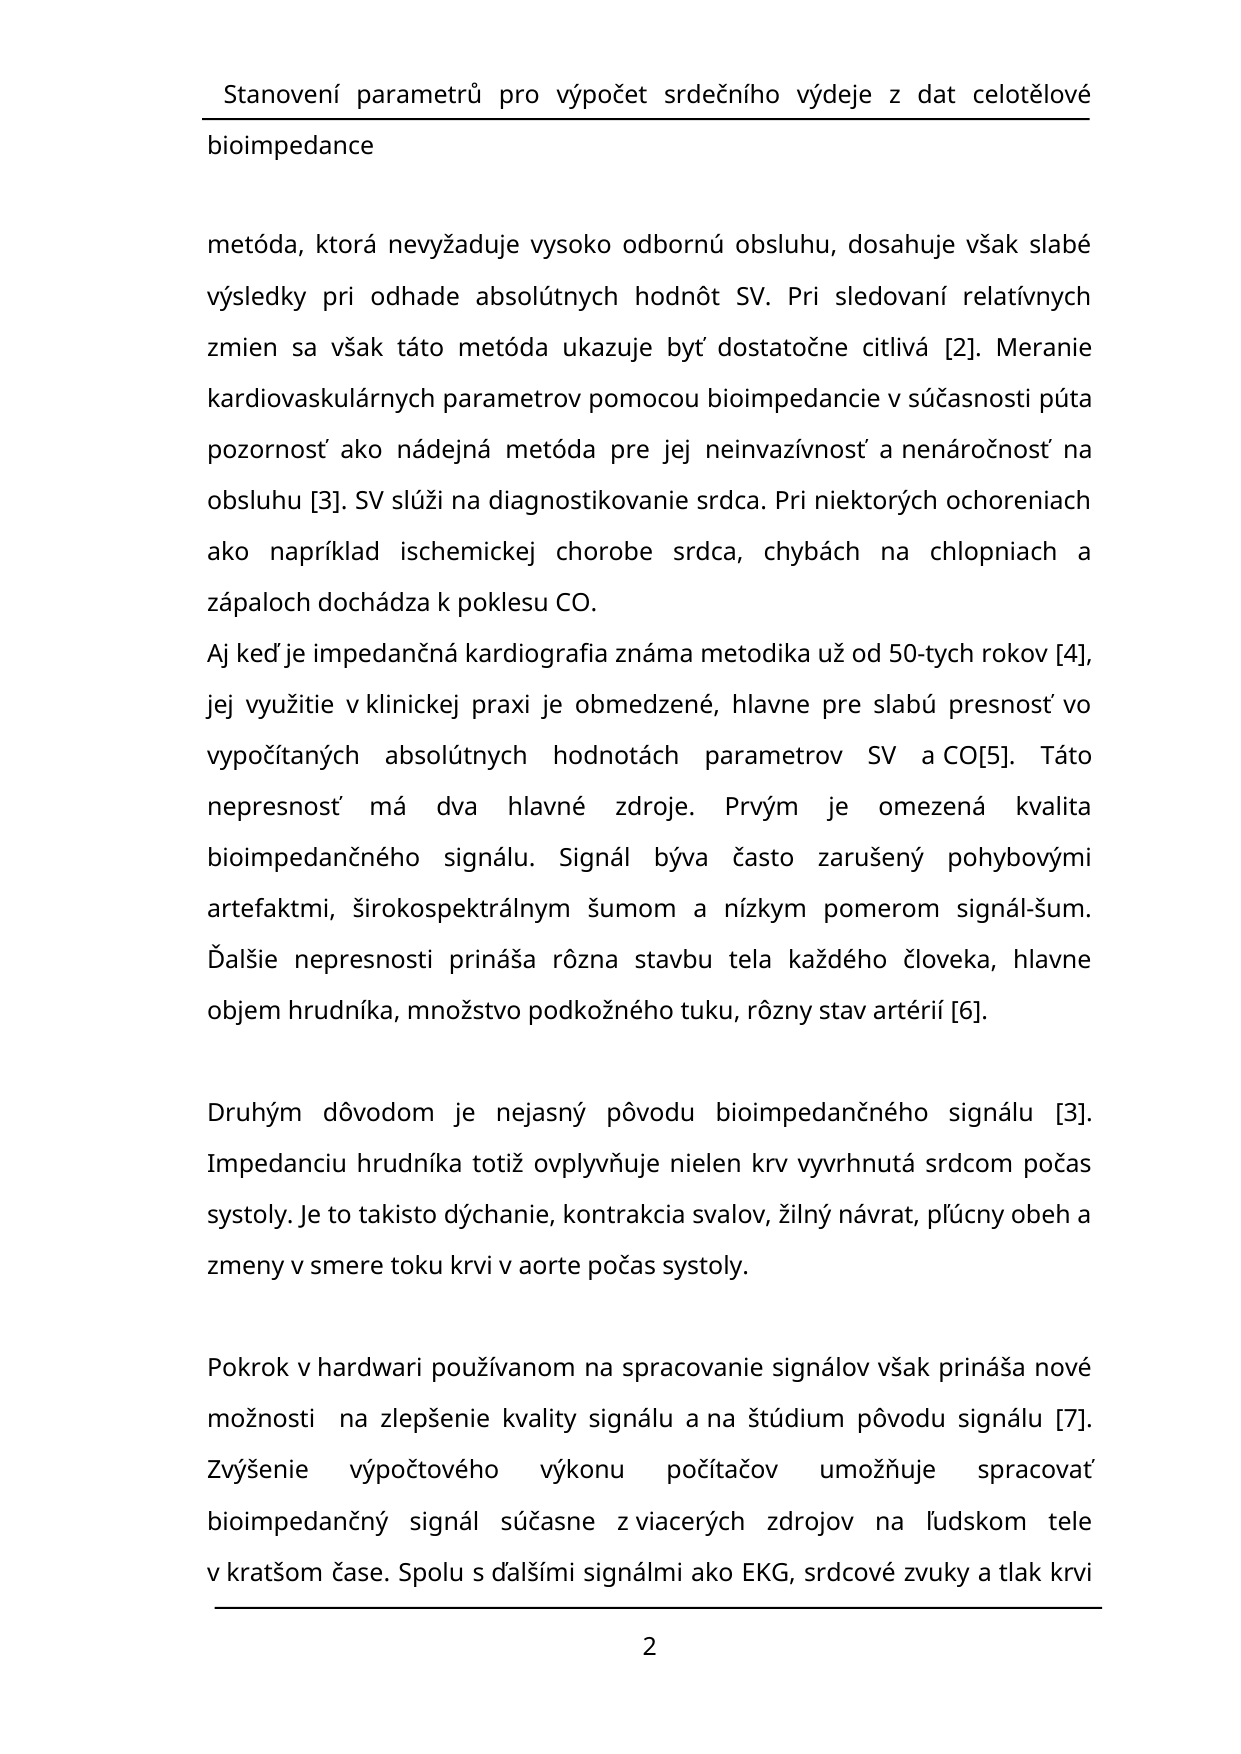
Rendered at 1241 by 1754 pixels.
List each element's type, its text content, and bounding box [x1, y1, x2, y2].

text Druhým dôvodom je nejasný pôvodu bioimpedančného signálu [3]. Impedanciu hrudníka totiž ovplyvňuje nielen krv vyvrhnutá srdcom počas systoly. Je to takisto dýchanie, kontrakcia svalov, žilný návrat, pľúcny obeh a zmeny v smere toku krvi v aorte počas systoly. [207, 1095, 1092, 1282]
text Aj keď je impedančná kardiografia známa metodika už od 50-tych rokov [4], jej využitie v klinickej praxi je obmedzené, hlavne pre slabú presnosť vo vypočítaných absolútnych hodnotách parametrov SV a CO[5]. Táto nepresnosť má dva hlavné zdroje. Prvým je omezená kvalita bioimpedančného signálu. Signál býva často zarušený pohybovými artefaktmi, širokospektrálnym šumom a nízkym pomerom signál-šum. Ďalšie nepresnosti prináša rôzna stavbu tela každého človeka, hlavne objem hrudníka, množstvo podkožného tuku, rôzny stav artérií [6]. [207, 636, 1092, 1027]
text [207, 227, 1092, 618]
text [207, 1350, 1092, 1588]
